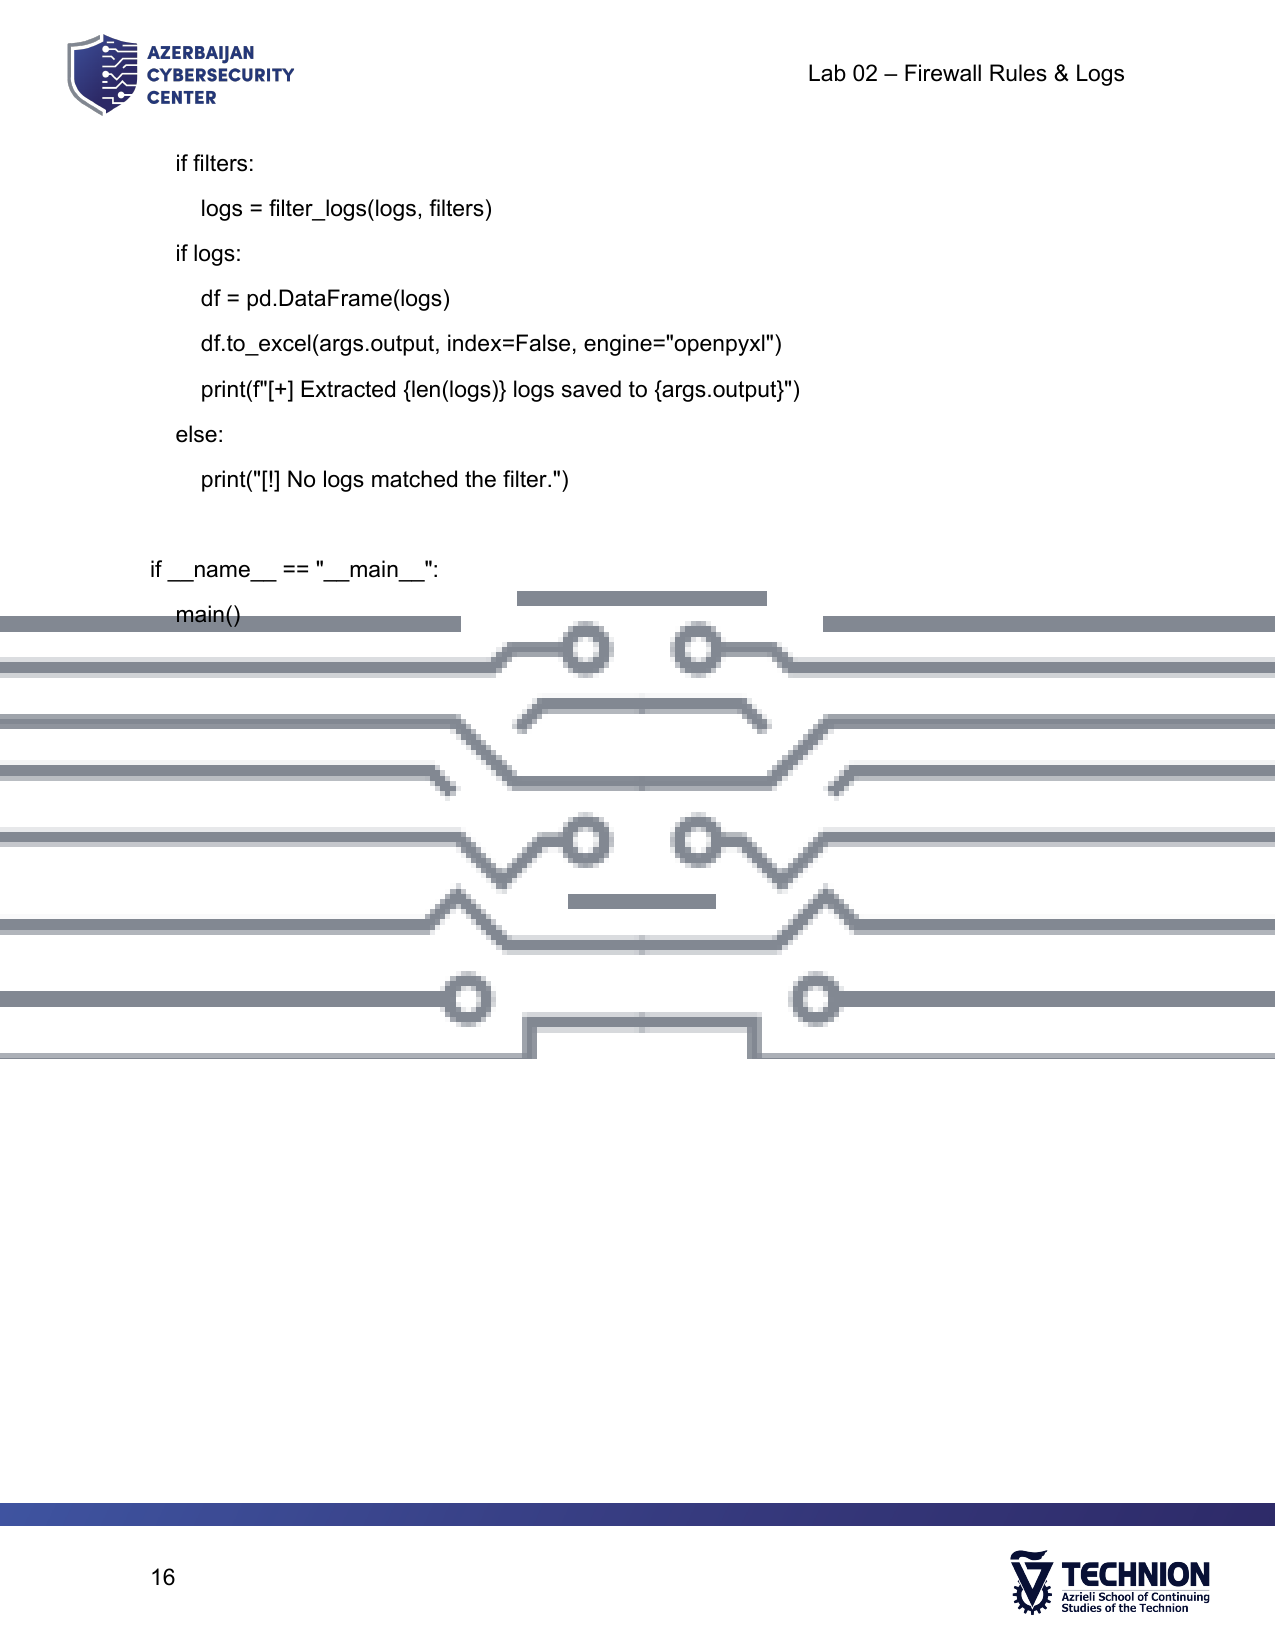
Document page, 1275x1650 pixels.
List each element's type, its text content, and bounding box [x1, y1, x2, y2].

text df = pd.DataFrame(logs) [150, 285, 1125, 312]
text if filters: [150, 150, 1125, 176]
text logs = filter_logs(logs, filters) [150, 195, 1125, 221]
text else: [150, 421, 1125, 447]
text print("[!] No logs matched the filter.") [150, 466, 1125, 492]
text print(f"[+] Extracted {len(logs)} logs saved to {args.output}") [150, 376, 1125, 402]
text df.to_excel(args.output, index=False, engine="openpyxl") [150, 330, 1125, 357]
text if __name__ == "__main__": [150, 556, 1125, 582]
text main() [150, 601, 1125, 627]
text if logs: [150, 240, 1125, 267]
picture [67, 34, 295, 116]
